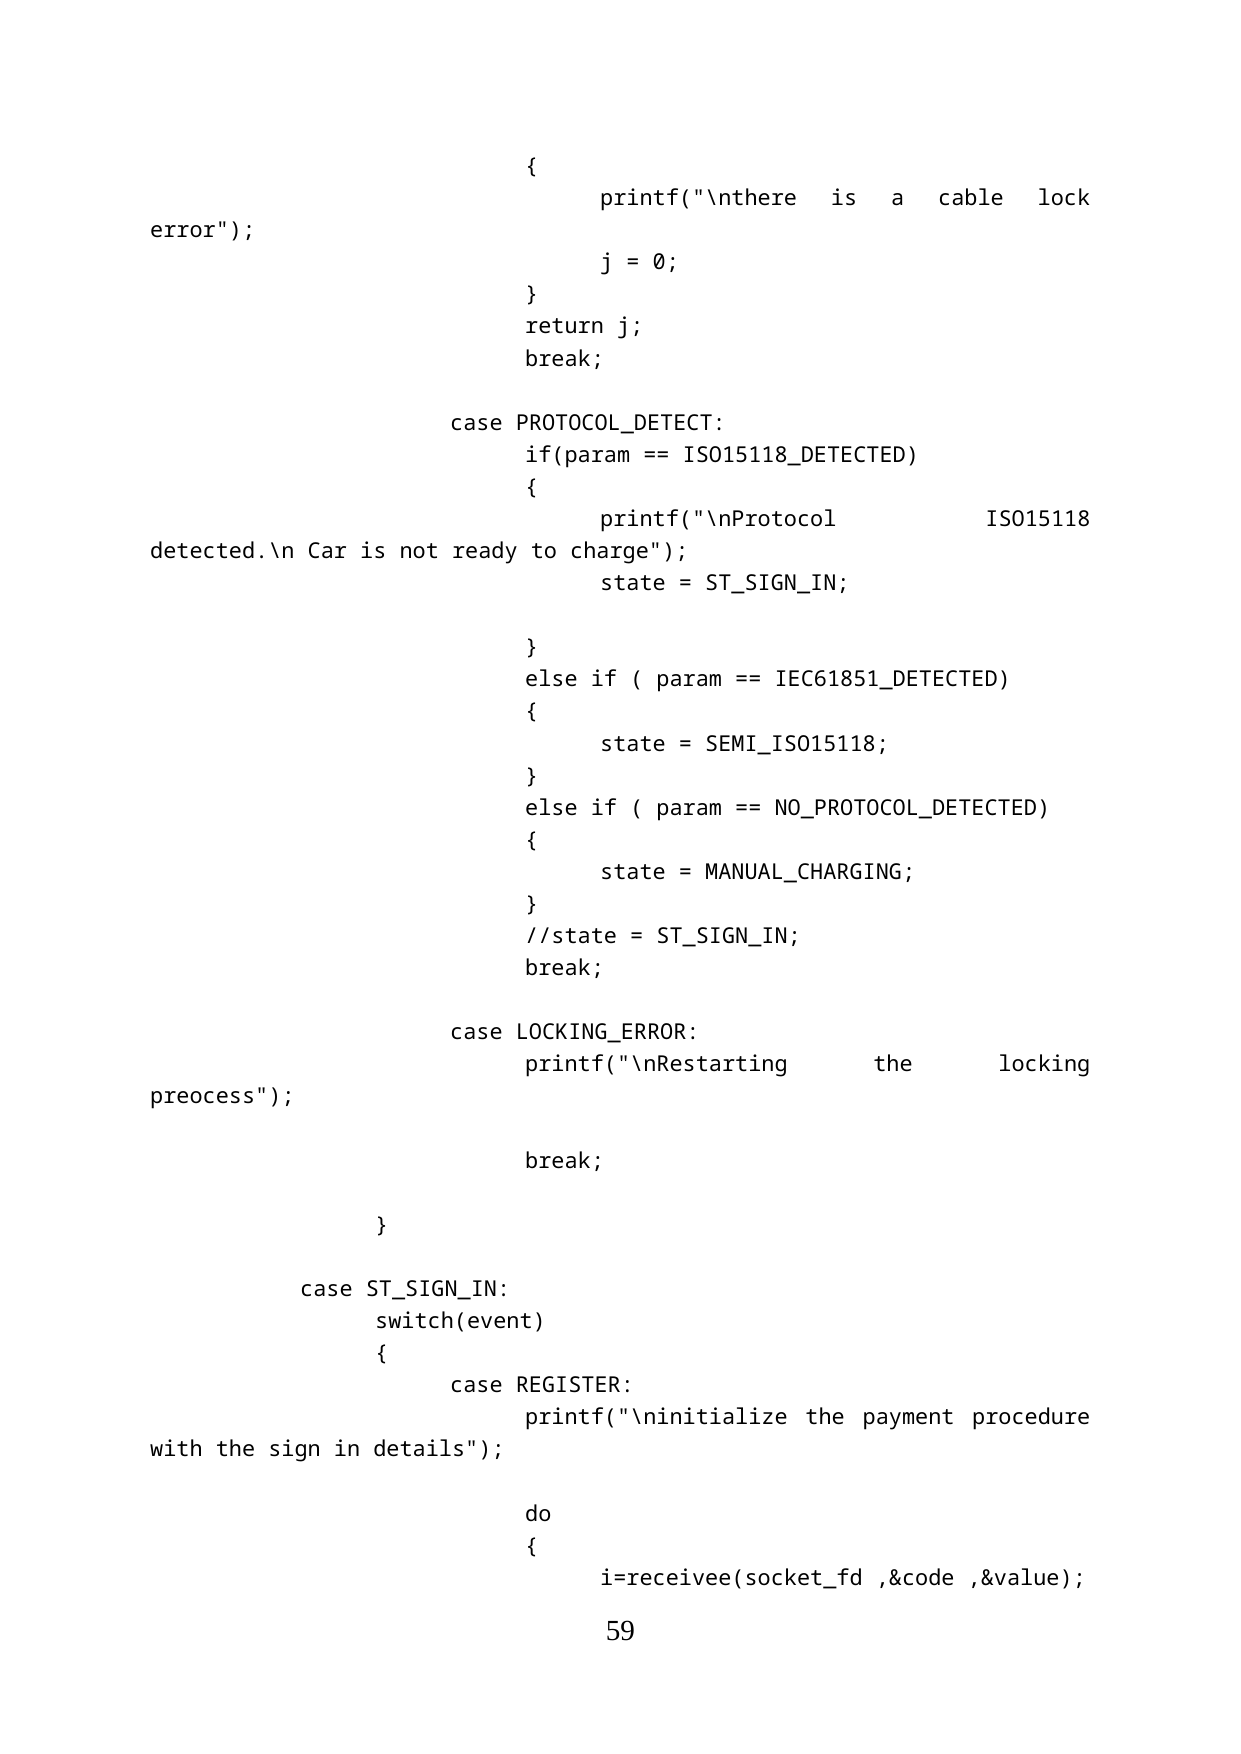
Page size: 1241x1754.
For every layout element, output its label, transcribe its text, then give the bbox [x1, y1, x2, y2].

text printf("\nProtocol ISO15118 detected.\n Car is not ready to charge"); [150, 503, 1090, 565]
text } [150, 631, 1090, 661]
text break; [150, 952, 1090, 982]
text break; [150, 342, 1090, 372]
text { [150, 695, 1090, 725]
text case LOCKING_ERROR: [150, 1016, 1090, 1046]
text { [150, 1529, 1090, 1559]
text { [150, 471, 1090, 501]
text { [150, 150, 1090, 180]
text i=receivee(socket_fd ,&code ,&value); [150, 1562, 1090, 1591]
text else if ( param == NO_PROTOCOL_DETECTED) [150, 792, 1090, 821]
text printf("\ninitialize the payment procedure with the sign in details"); [150, 1401, 1090, 1463]
text //state = ST_SIGN_IN; [150, 920, 1090, 950]
text } [150, 888, 1090, 918]
text } [150, 759, 1090, 789]
text } [150, 278, 1090, 308]
text case ST_SIGN_IN: [150, 1273, 1090, 1303]
text case REGISTER: [150, 1369, 1090, 1399]
text do [150, 1497, 1090, 1527]
text else if ( param == IEC61851_DETECTED) [150, 663, 1090, 693]
text case PROTOCOL_DETECT: [150, 407, 1090, 436]
text state = MANUAL_CHARGING; [150, 856, 1090, 886]
text state = ST_SIGN_IN; [150, 567, 1090, 597]
text j = 0; [150, 246, 1090, 276]
text if(param == ISO15118_DETECTED) [150, 439, 1090, 468]
text return j; [150, 310, 1090, 340]
text { [150, 1337, 1090, 1367]
text state = SEMI_ISO15118; [150, 727, 1090, 757]
text printf("\nthere is a cable lock error"); [150, 182, 1090, 244]
text } [150, 1209, 1090, 1238]
text switch(event) [150, 1305, 1090, 1335]
text { [150, 824, 1090, 853]
text printf("\nRestarting the locking preocess"); [150, 1048, 1090, 1110]
text break; [150, 1144, 1090, 1174]
